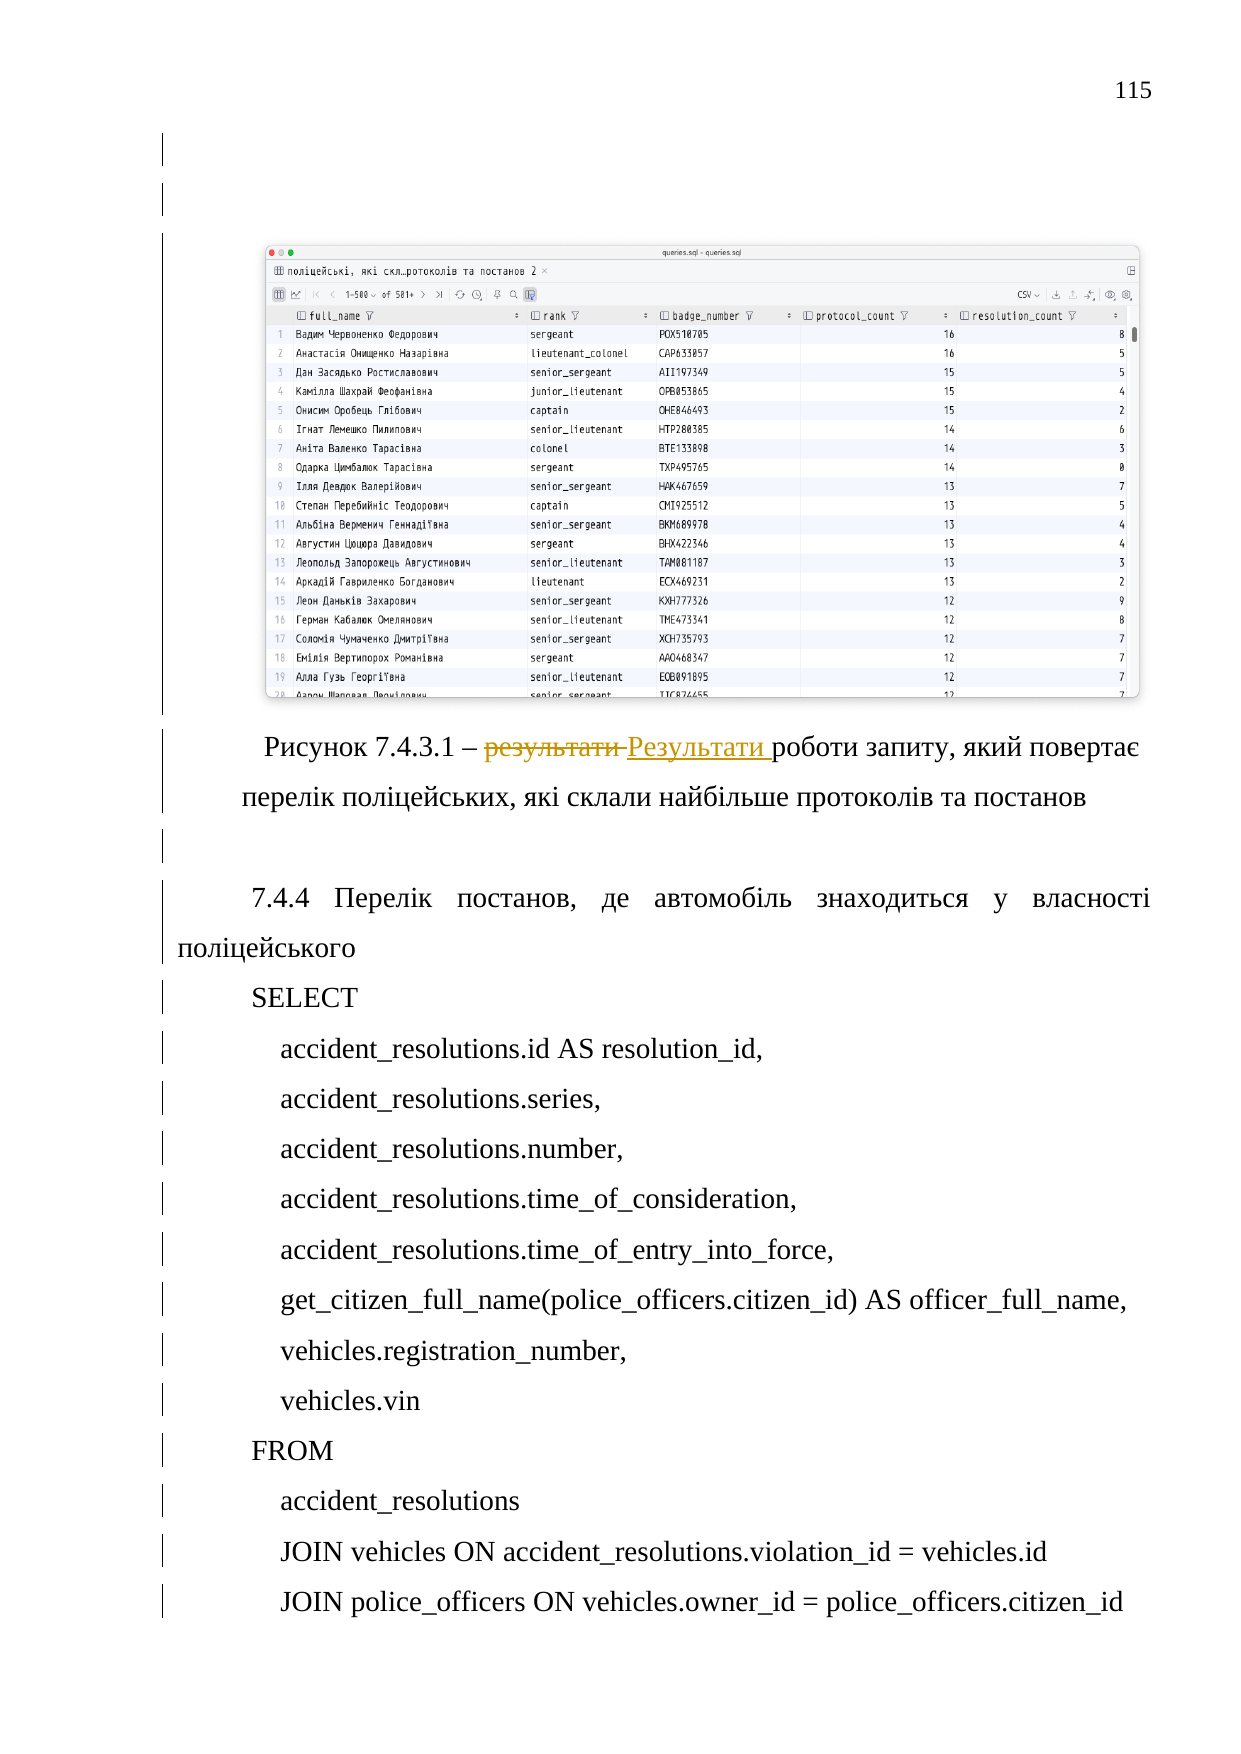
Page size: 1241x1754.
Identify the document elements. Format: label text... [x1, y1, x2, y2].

text get_citizen_full_name(police_officers.citizen_id) AS officer_full_name, [177, 1282, 1152, 1316]
text accident_resolutions.id AS resolution_id, [177, 1031, 1152, 1064]
picture [251, 233, 1153, 715]
text JOIN vehicles ON accident_resolutions.violation_id = vehicles.id [177, 1534, 1152, 1567]
text SELECT [177, 980, 1152, 1014]
text accident_resolutions.series, [177, 1081, 1152, 1114]
text vehicles.vin [177, 1383, 1152, 1416]
text JOIN police_officers ON vehicles.owner_id = police_officers.citizen_id [177, 1584, 1152, 1618]
text accident_resolutions.time_of_entry_into_force, [177, 1232, 1152, 1266]
text 7.4.4 Перелік постанов, де автомобіль знаходиться у власності поліцейського [177, 880, 1152, 964]
text accident_resolutions [177, 1483, 1152, 1517]
text FROM [177, 1433, 1152, 1467]
text vehicles.registration_number, [177, 1333, 1152, 1366]
text accident_resolutions.time_of_consideration, [177, 1182, 1152, 1215]
list Рисунок 7.4.3.1 – роботи запиту, який повертає перелік поліцейських, які склали найбільше протоколів та постанов [177, 729, 1152, 813]
text accident_resolutions.number, [177, 1131, 1152, 1165]
